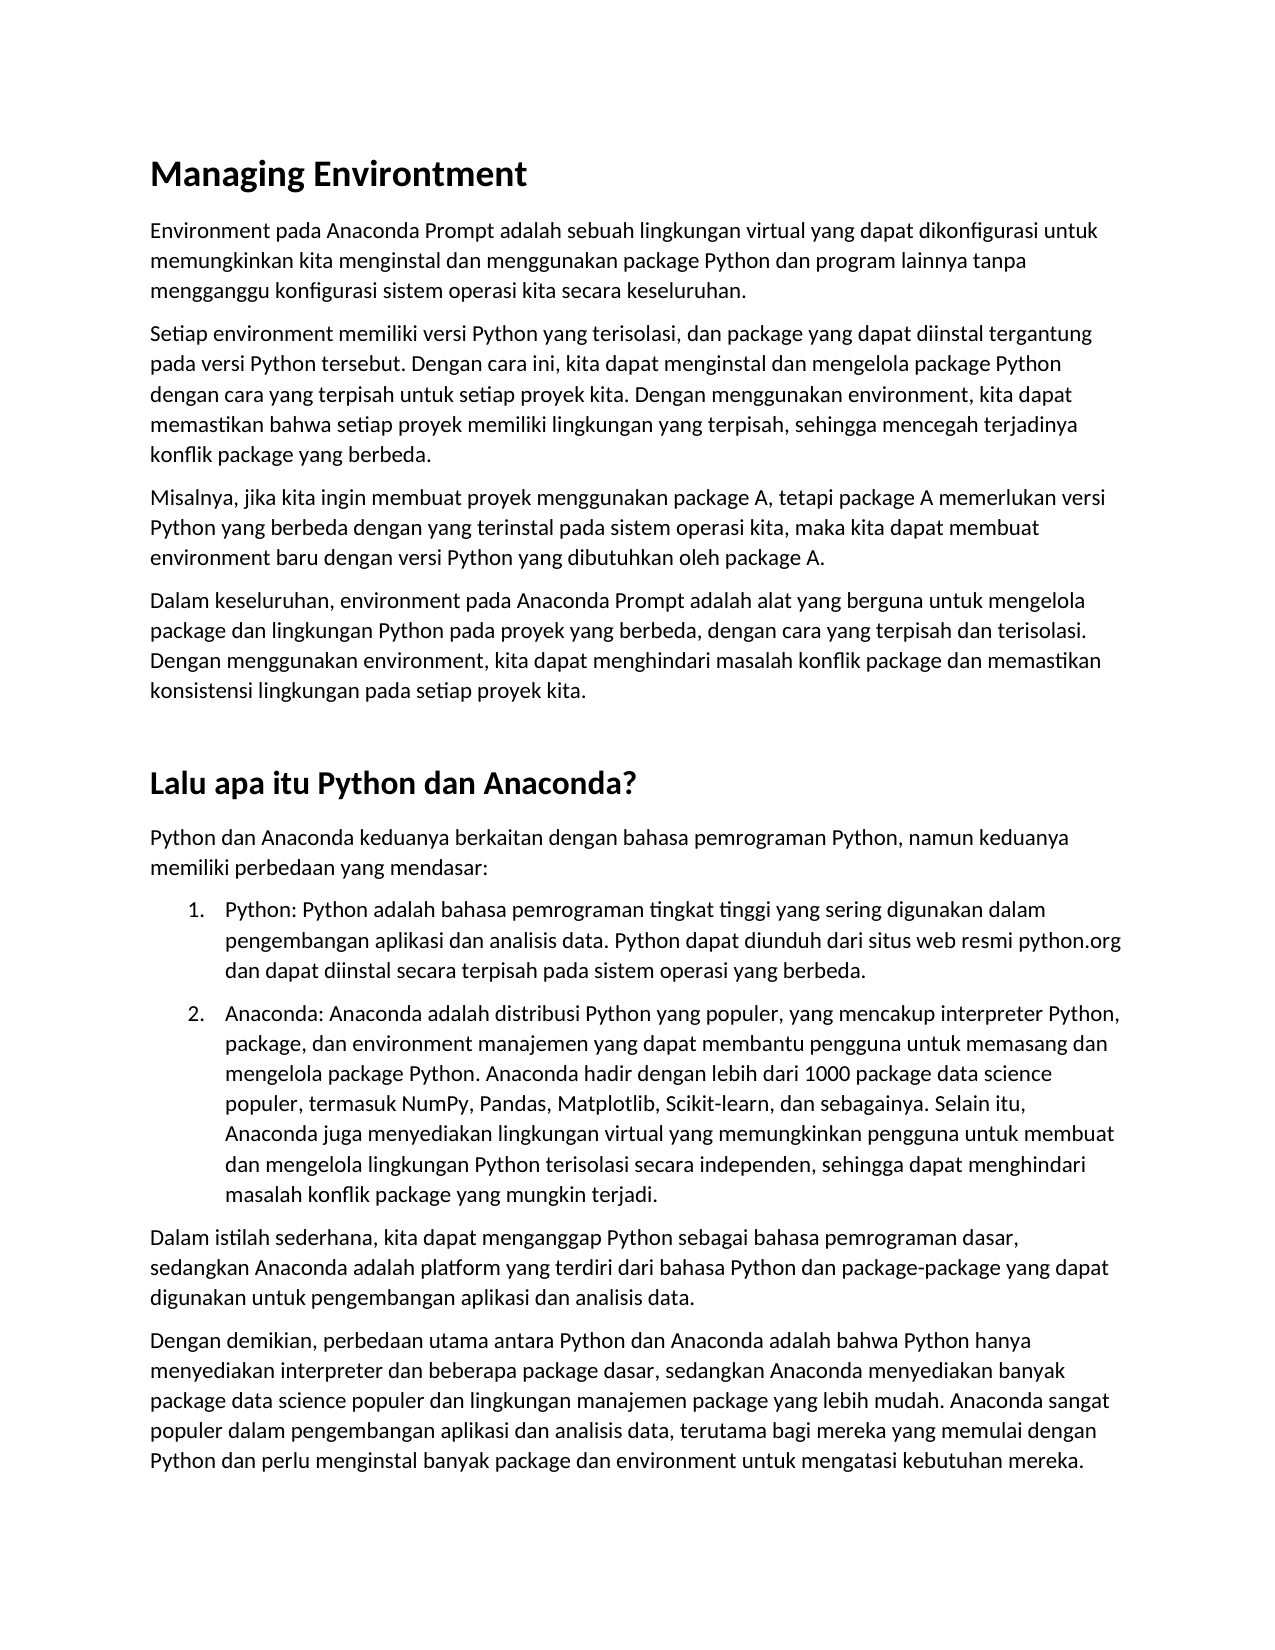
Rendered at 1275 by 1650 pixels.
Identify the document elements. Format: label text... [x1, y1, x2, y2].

text Setiap environment memiliki versi Python yang terisolasi, dan package yang dapat diinstal tergantung pada versi Python tersebut. Dengan cara ini, kita dapat menginstal dan mengelola package Python dengan cara yang terpisah untuk setiap proyek kita. Dengan menggunakan environment, kita dapat memastikan bahwa setiap proyek memiliki lingkungan yang terpisah, sehingga mencegah terjadinya konflik package yang berbeda. [150, 319, 1125, 468]
text Lalu apa itu Python dan Anaconda? [150, 762, 1125, 803]
text Dengan demikian, perbedaan utama antara Python dan Anaconda adalah bahwa Python hanya menyediakan interpreter dan beberapa package dasar, sedangkan Anaconda menyediakan banyak package data science populer dan lingkungan manajemen package yang lebih mudah. Anaconda sangat populer dalam pengembangan aplikasi dan analisis data, terutama bagi mereka yang memulai dengan Python dan perlu menginstal banyak package dan environment untuk mengatasi kebutuhan mereka. [150, 1326, 1125, 1474]
text Dalam keseluruhan, environment pada Anaconda Prompt adalah alat yang berguna untuk mengelola package dan lingkungan Python pada proyek yang berbeda, dengan cara yang terpisah dan terisolasi. Dengan menggunakan environment, kita dapat menghindari masalah konflik package dan memastikan konsistensi lingkungan pada setiap proyek kita. [150, 586, 1125, 704]
text Misalnya, jika kita ingin membuat proyek menggunakan package A, tetapi package A memerlukan versi Python yang berbeda dengan yang terinstal pada sistem operasi kita, maka kita dapat membuat environment baru dengan versi Python yang dibutuhkan oleh package A. [150, 483, 1125, 571]
text Environment pada Anaconda Prompt adalah sebuah lingkungan virtual yang dapat dikonfigurasi untuk memungkinkan kita menginstal dan menggunakan package Python dan program lainnya tanpa mengganggu konfigurasi sistem operasi kita secara keseluruhan. [150, 216, 1125, 304]
text Python dan Anaconda keduanya berkaitan dengan bahasa pemrograman Python, namun keduanya memiliki perbedaan yang mendasar: [150, 823, 1125, 881]
list Anaconda: Anaconda adalah distribusi Python yang populer, yang mencakup interpreter Python, package, dan environment manajemen yang dapat membantu pengguna untuk memasang dan mengelola package Python. Anaconda hadir dengan lebih dari 1000 package data science populer, termasuk NumPy, Pandas, Matplotlib, Scikit-learn, dan sebagainya. Selain itu, Anaconda juga menyediakan lingkungan virtual yang memungkinkan pengguna untuk membuat dan mengelola lingkungan Python terisolasi secara independen, sehingga dapat menghindari masalah konflik package yang mungkin terjadi. [187, 999, 1125, 1208]
text Managing Environtment [150, 150, 1125, 196]
text Dalam istilah sederhana, kita dapat menganggap Python sebagai bahasa pemrograman dasar, sedangkan Anaconda adalah platform yang terdiri dari bahasa Python dan package-package yang dapat digunakan untuk pengembangan aplikasi dan analisis data. [150, 1223, 1125, 1311]
list Python: Python adalah bahasa pemrograman tingkat tinggi yang sering digunakan dalam pengembangan aplikasi dan analisis data. Python dapat diunduh dari situs web resmi python.org dan dapat diinstal secara terpisah pada sistem operasi yang berbeda. [187, 896, 1125, 984]
